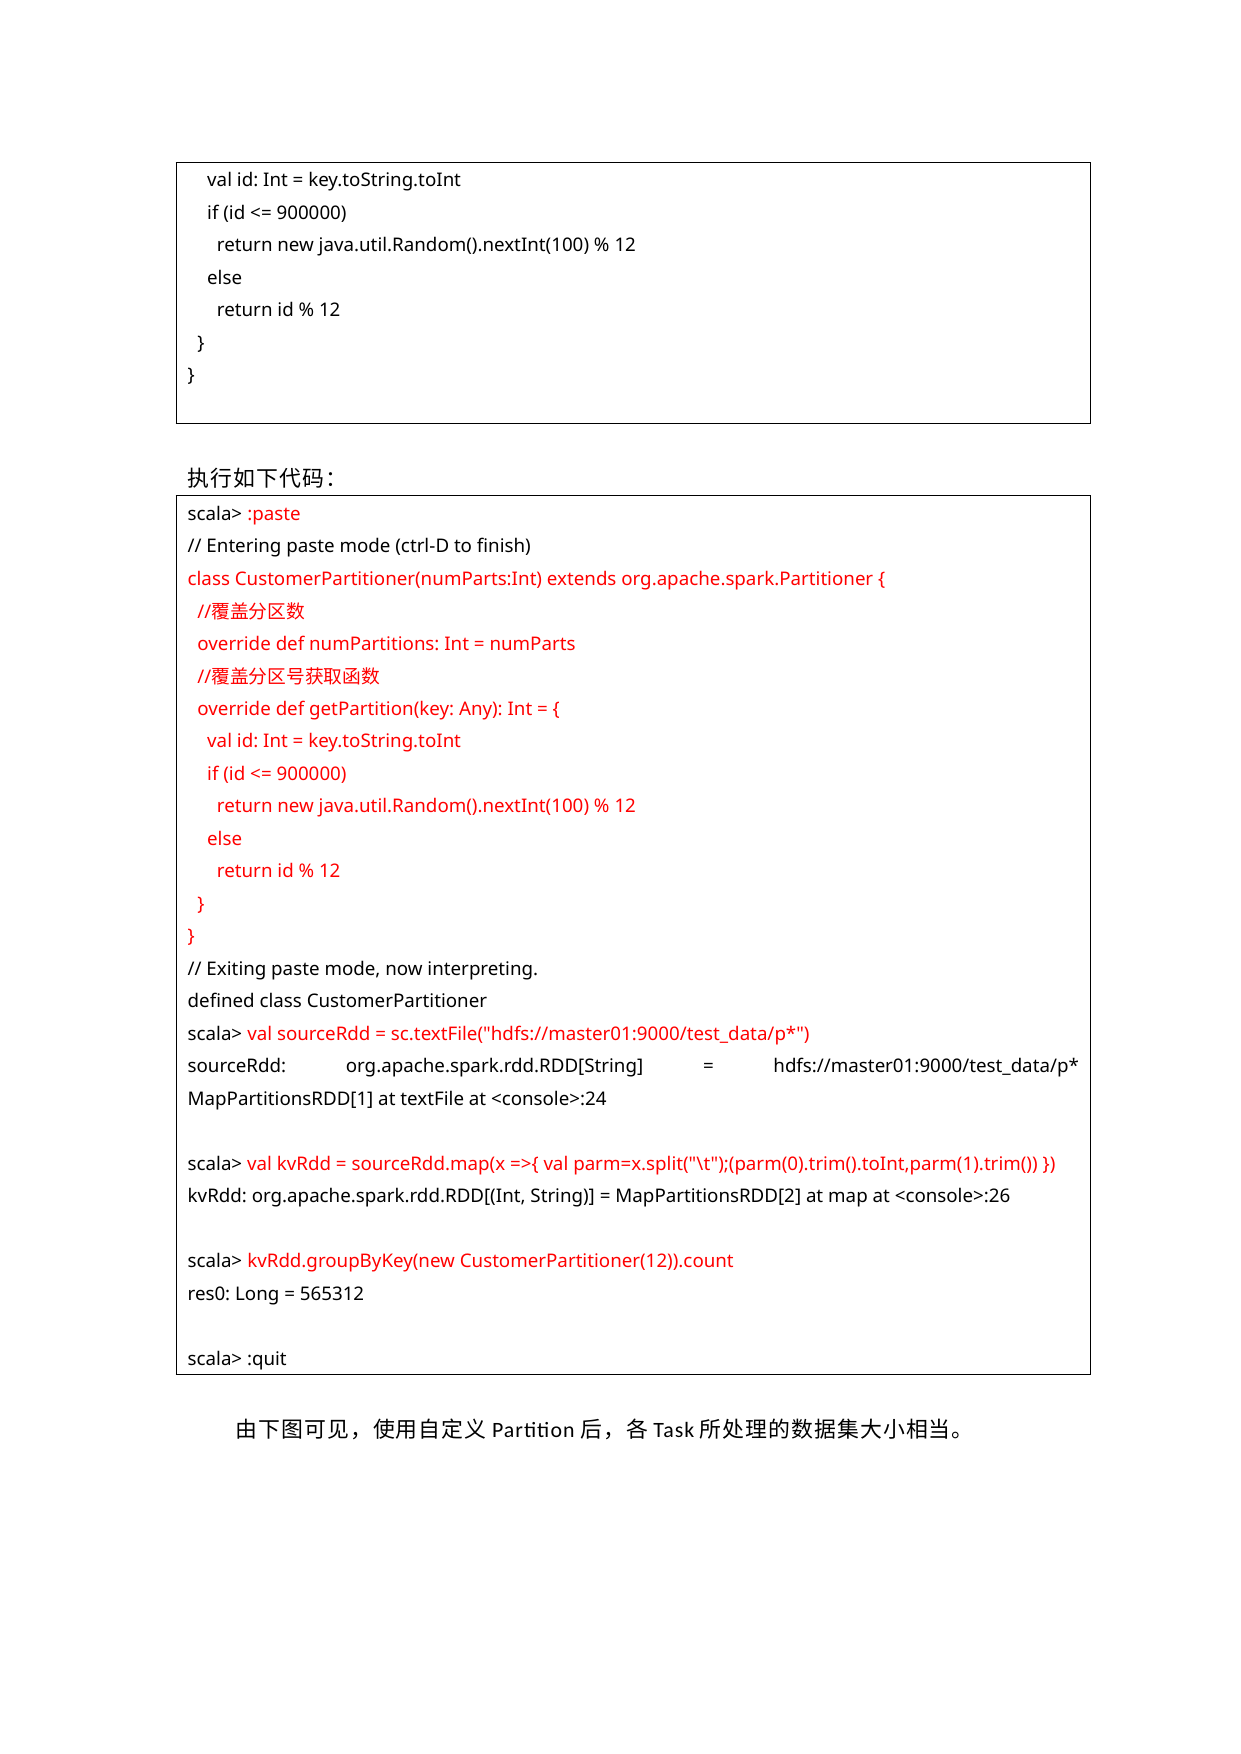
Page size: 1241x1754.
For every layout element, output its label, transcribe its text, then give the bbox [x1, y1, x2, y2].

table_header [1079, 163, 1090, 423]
text 由下图可见，使用自定义Partition后，各Task所处理的数据集大小相当。 [187, 1412, 1053, 1444]
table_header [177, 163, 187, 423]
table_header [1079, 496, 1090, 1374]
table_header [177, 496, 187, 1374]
text 执行如下代码： [187, 461, 1053, 493]
